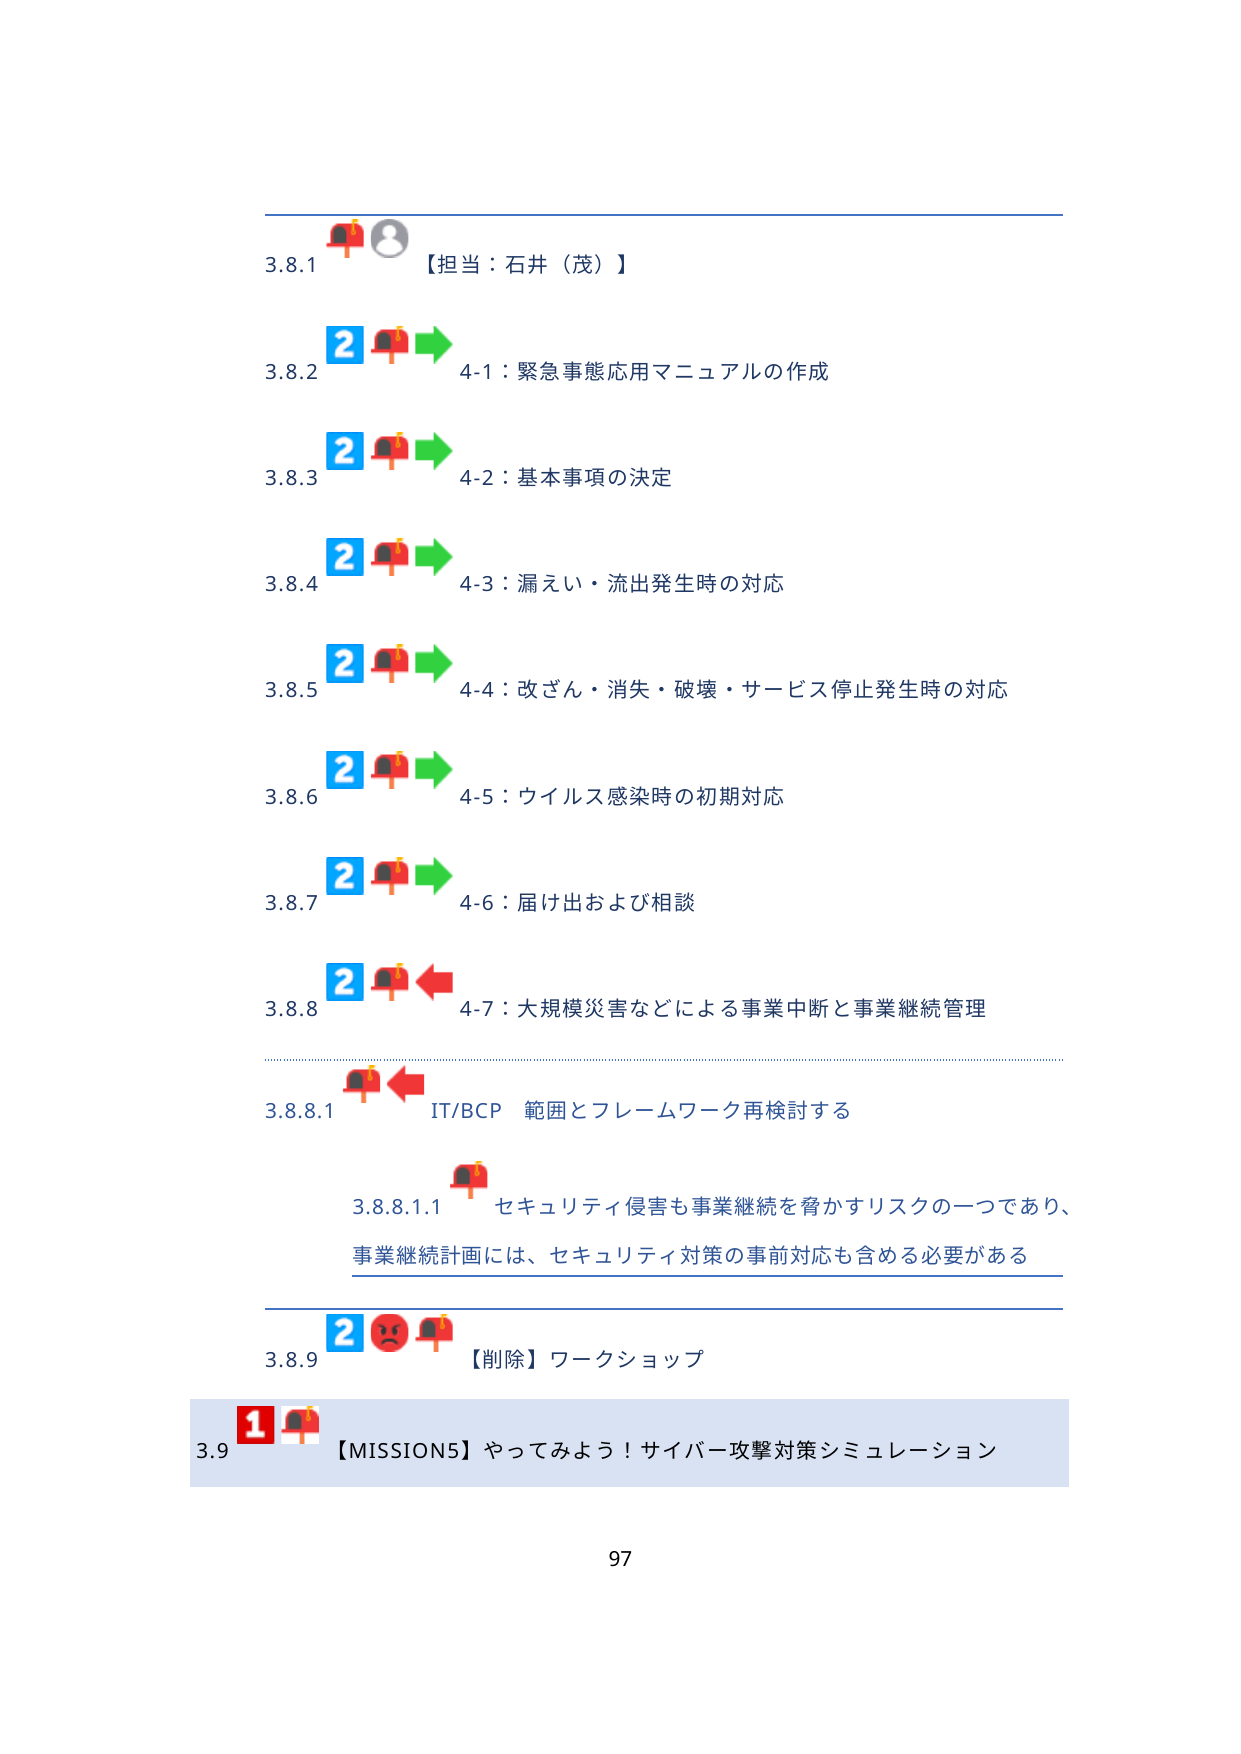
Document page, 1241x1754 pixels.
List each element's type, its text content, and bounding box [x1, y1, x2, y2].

text 【削除】ワークショップ [265, 1310, 1063, 1389]
picture [370, 644, 409, 683]
picture [326, 432, 364, 470]
text セキュリティ侵害も事業継続を脅かすリスクの一つであり、事業継続計画には、セキュリティ対策の事前対応も含める必要がある [352, 1161, 1063, 1275]
text 4-7：大規模災害などによる事業中断と事業継続管理 [265, 958, 1063, 1038]
picture [415, 538, 453, 576]
picture [326, 751, 364, 789]
picture [326, 219, 364, 258]
picture [342, 1065, 381, 1103]
picture [450, 1161, 488, 1199]
picture [326, 644, 364, 683]
picture [370, 963, 409, 1001]
picture [370, 1314, 409, 1352]
picture [326, 538, 364, 576]
text 4-6：届け出および相談 [265, 852, 1063, 932]
picture [386, 1065, 425, 1103]
picture [237, 1406, 275, 1444]
picture [326, 326, 364, 364]
text IT/BCP 範囲とフレームワーク再検討する [265, 1059, 1063, 1140]
picture [370, 219, 409, 258]
picture [415, 432, 453, 470]
text 4-1：緊急事態応用マニュアルの作成 [265, 320, 1063, 401]
text 4-2：基本事項の決定 [265, 427, 1063, 507]
picture [415, 644, 453, 683]
picture [415, 857, 453, 895]
picture [415, 963, 453, 1001]
text 【担当：石井（茂）】 [265, 216, 1063, 295]
picture [370, 857, 409, 895]
picture [415, 326, 453, 364]
text 4-3：漏えい・流出発生時の対応 [265, 533, 1063, 613]
picture [370, 538, 409, 576]
picture [370, 326, 409, 364]
picture [415, 751, 453, 789]
picture [326, 857, 364, 895]
picture [326, 1314, 364, 1352]
picture [370, 432, 409, 470]
picture [326, 963, 364, 1001]
picture [370, 751, 409, 789]
picture [415, 1314, 453, 1352]
text 【MISSION5】やってみよう！サイバー攻撃対策シミュレーション [196, 1406, 1063, 1481]
picture [281, 1406, 319, 1444]
text 4-5：ウイルス感染時の初期対応 [265, 745, 1063, 826]
text 4-4：改ざん・消失・破壊・サービス停止発生時の対応 [265, 639, 1063, 720]
